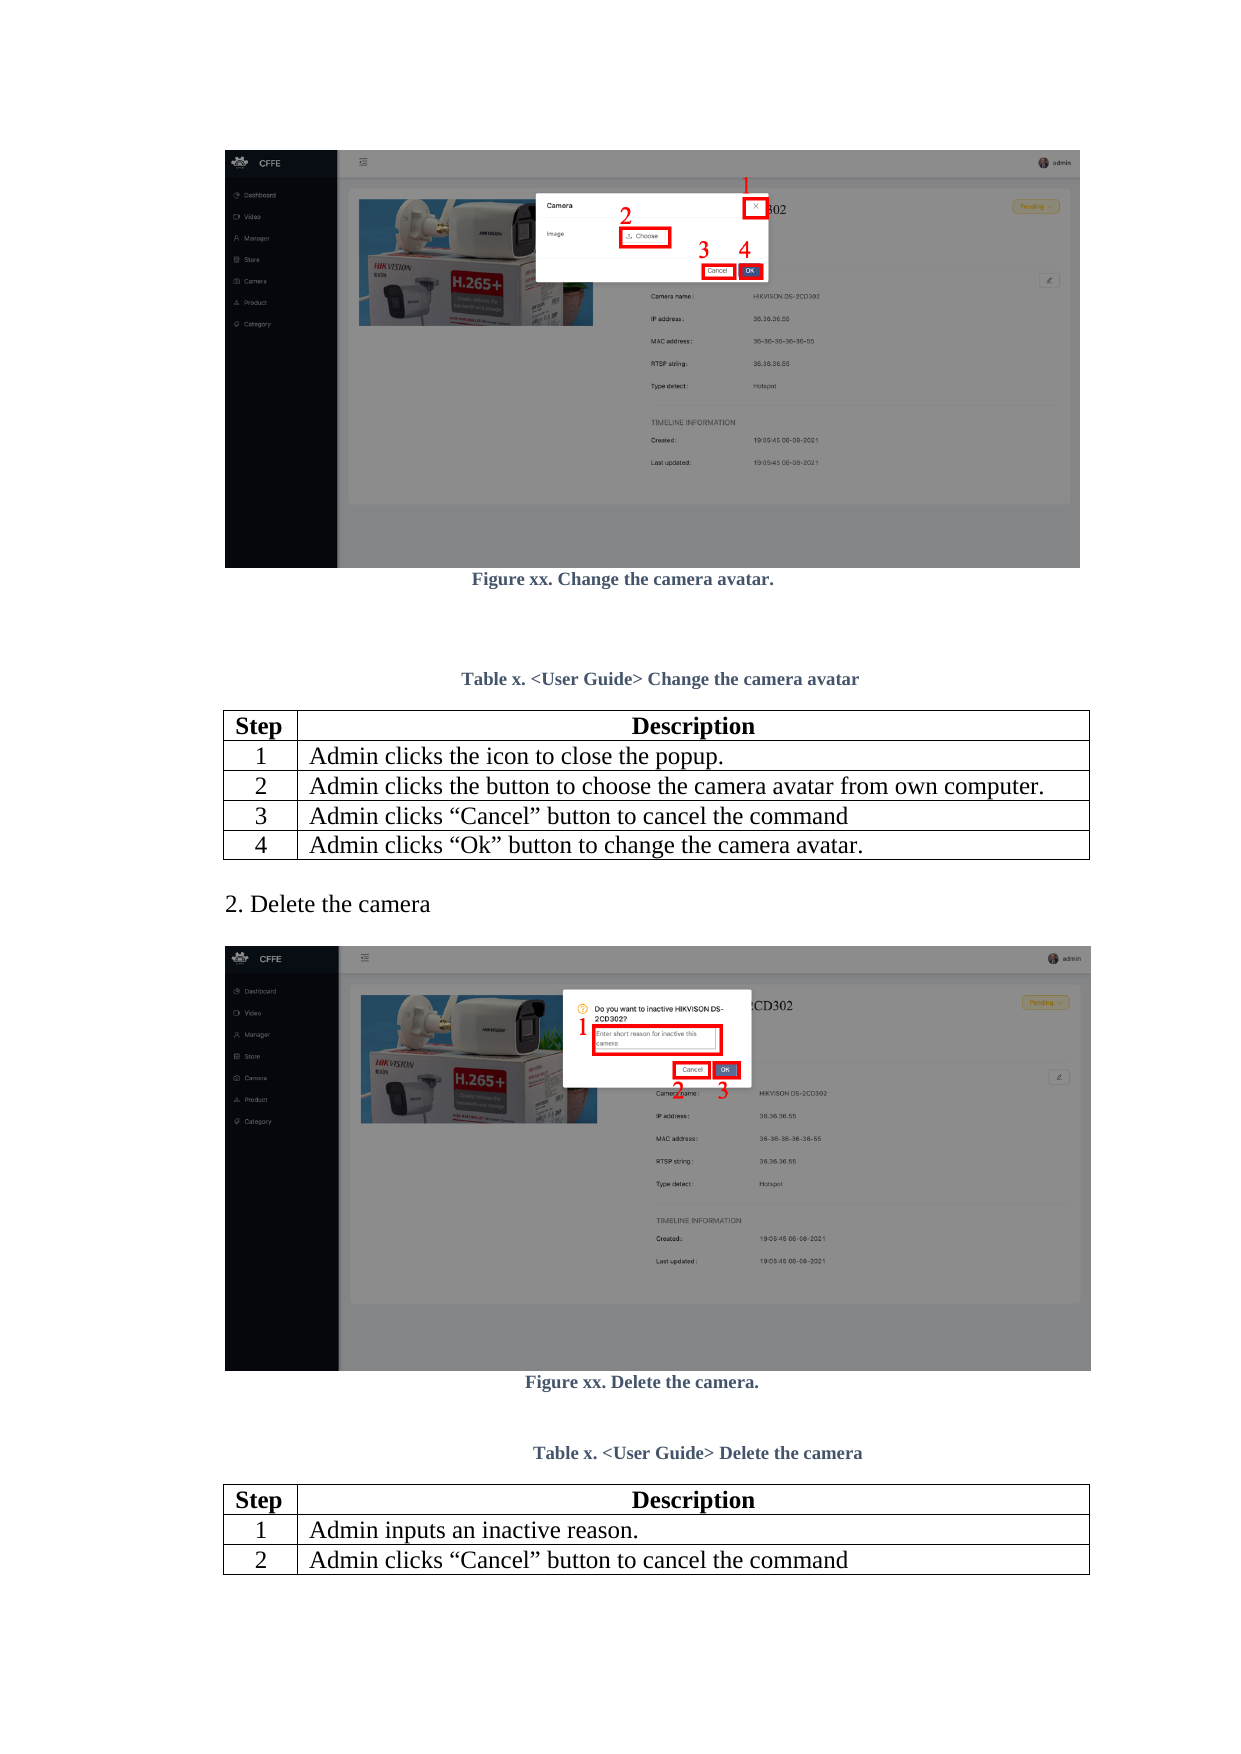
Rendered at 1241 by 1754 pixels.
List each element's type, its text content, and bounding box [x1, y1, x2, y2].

table_cell Admin clicks the button to choose the camera avatar from own computer. [298, 771, 1089, 800]
table_cell Admin clicks “Ok” button to change the camera avatar. [298, 831, 1089, 859]
text 2. Delete the camera [150, 889, 1096, 918]
picture [225, 150, 1081, 568]
table_cell Admin clicks the icon to close the popup. [298, 741, 1089, 770]
picture [225, 946, 1092, 1371]
table_cell 3 [224, 801, 297, 829]
table_cell 1 [224, 1515, 297, 1544]
table_cell 4 [224, 831, 297, 859]
table_cell 1 [224, 741, 297, 770]
text Table x. <User Guide> Change the camera avatar [150, 668, 1096, 689]
table_cell Admin clicks “Cancel” button to cancel the command [298, 801, 1089, 829]
text Table x. <User Guide> Delete the camera [150, 1442, 1096, 1463]
text Figure xx. Change the camera avatar. [150, 568, 1096, 589]
table_cell 2 [224, 771, 297, 800]
table_cell 2 [224, 1545, 297, 1574]
text Figure xx. Delete the camera. [450, 1371, 1096, 1392]
table_header Description [298, 1485, 1089, 1514]
table_header Step [224, 711, 297, 740]
table_header Step [224, 1485, 297, 1514]
table_cell Admin clicks “Cancel” button to cancel the command [298, 1545, 1089, 1574]
table_cell Admin inputs an inactive reason. [298, 1515, 1089, 1544]
table_header Description [298, 711, 1089, 740]
